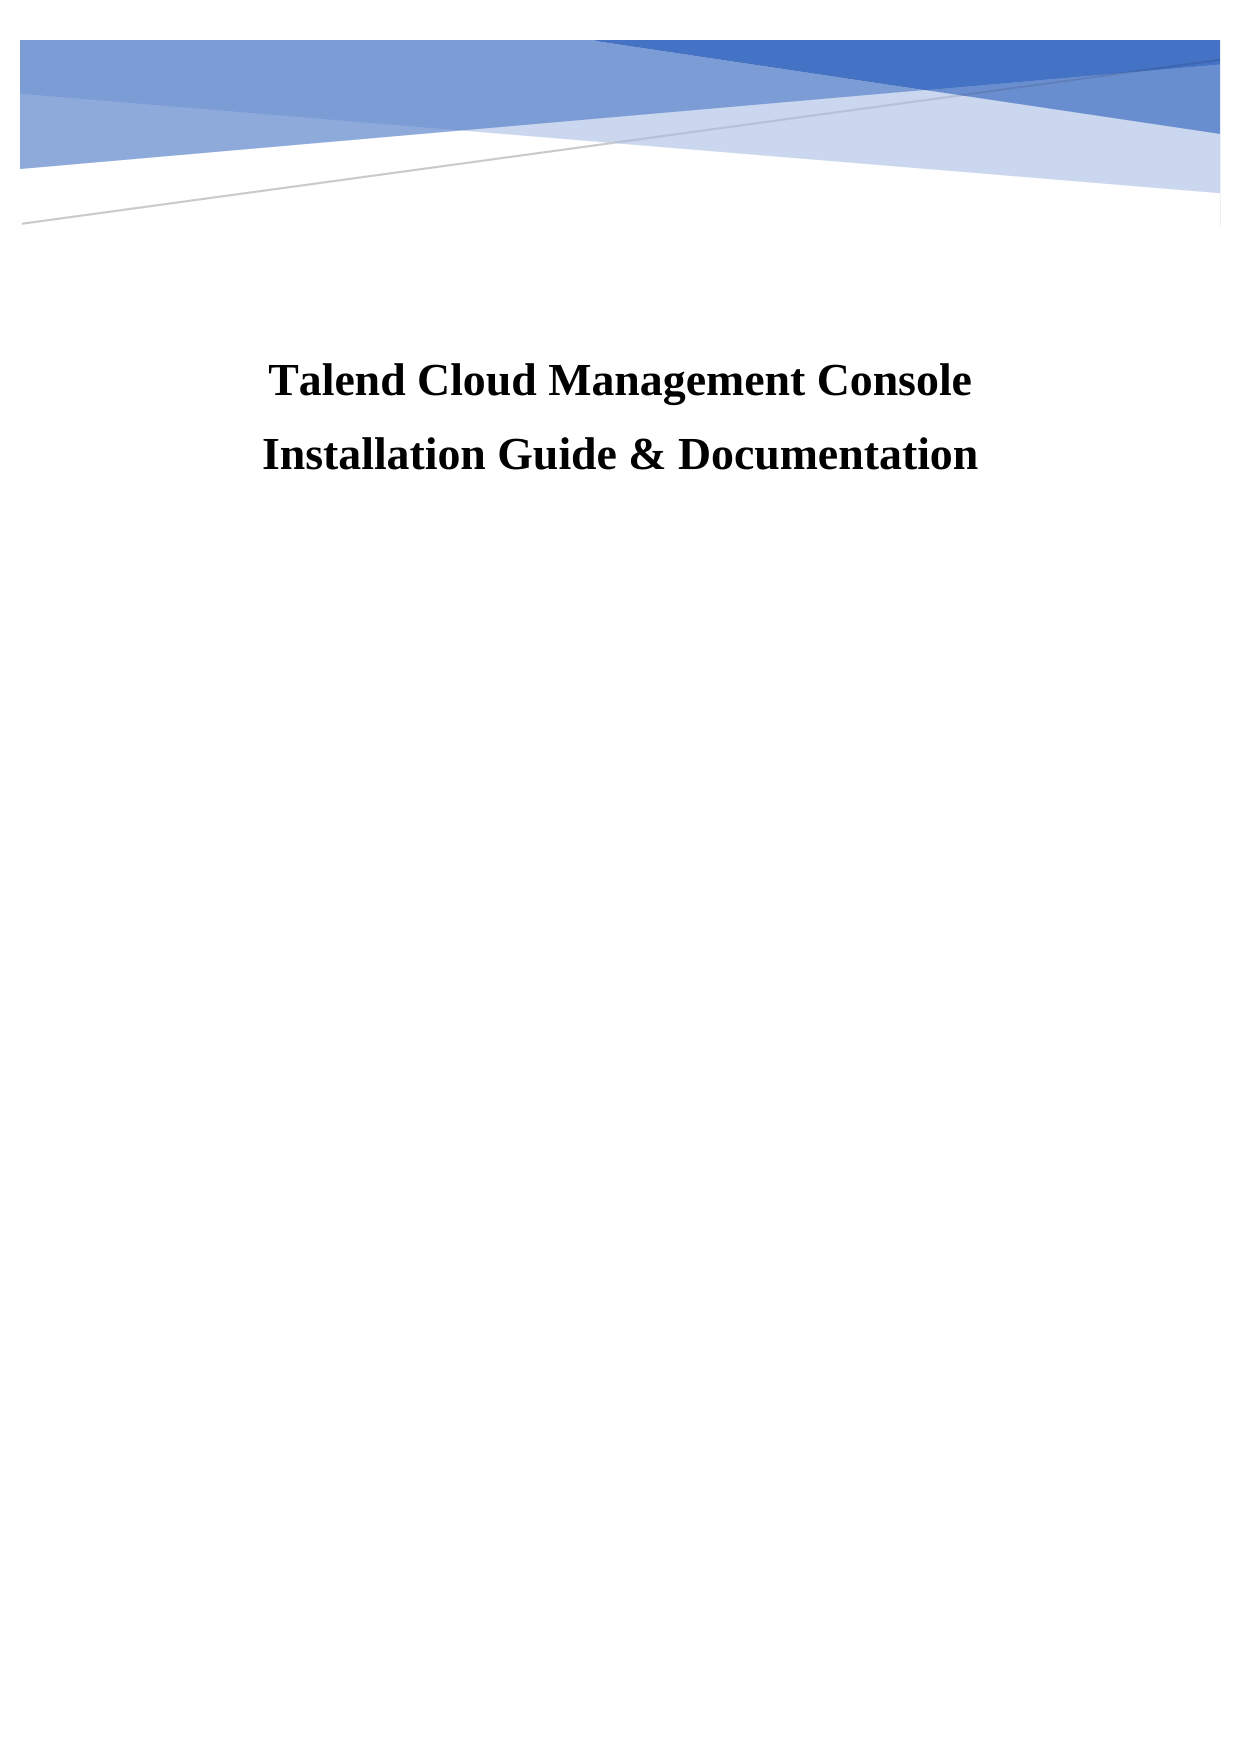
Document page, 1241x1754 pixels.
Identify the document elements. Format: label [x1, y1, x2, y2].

picture [20, 40, 1221, 240]
